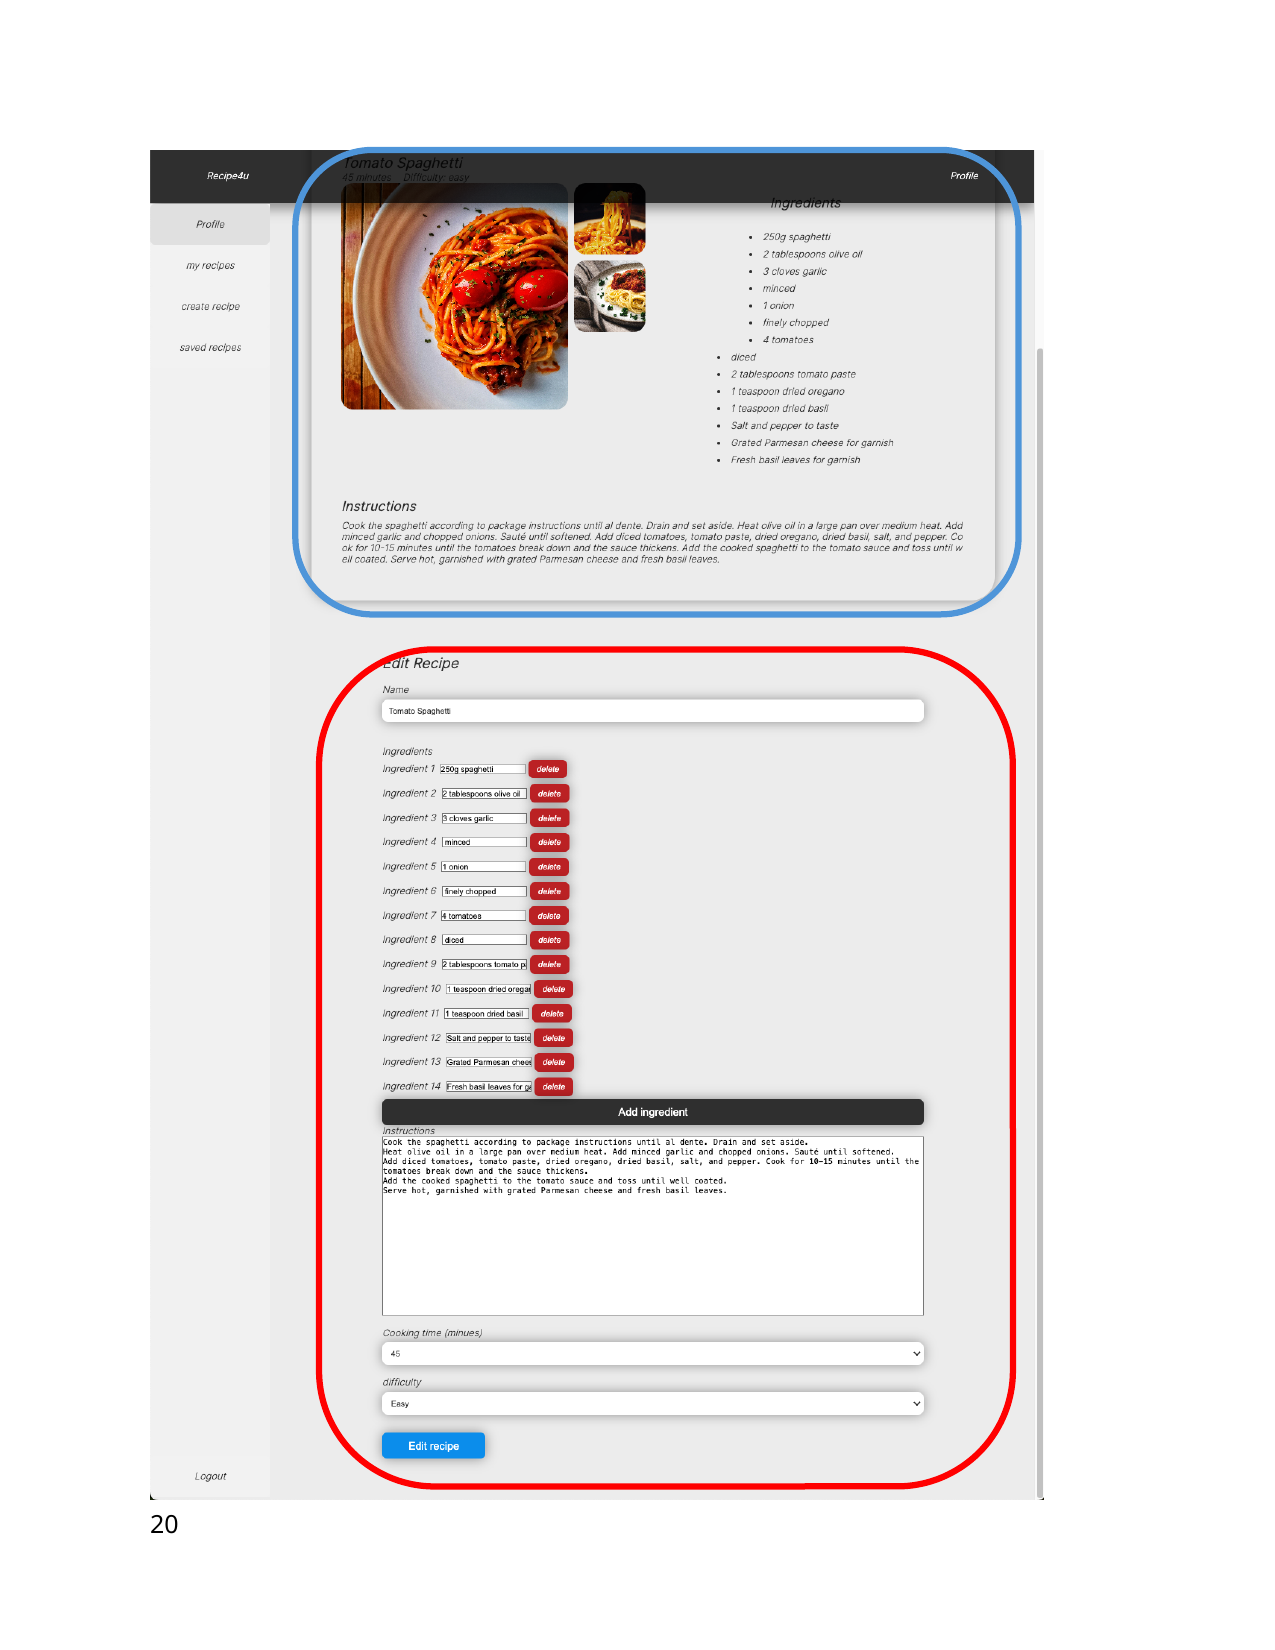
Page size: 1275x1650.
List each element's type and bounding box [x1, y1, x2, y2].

picture [299, 154, 1015, 611]
picture [150, 150, 1044, 1500]
